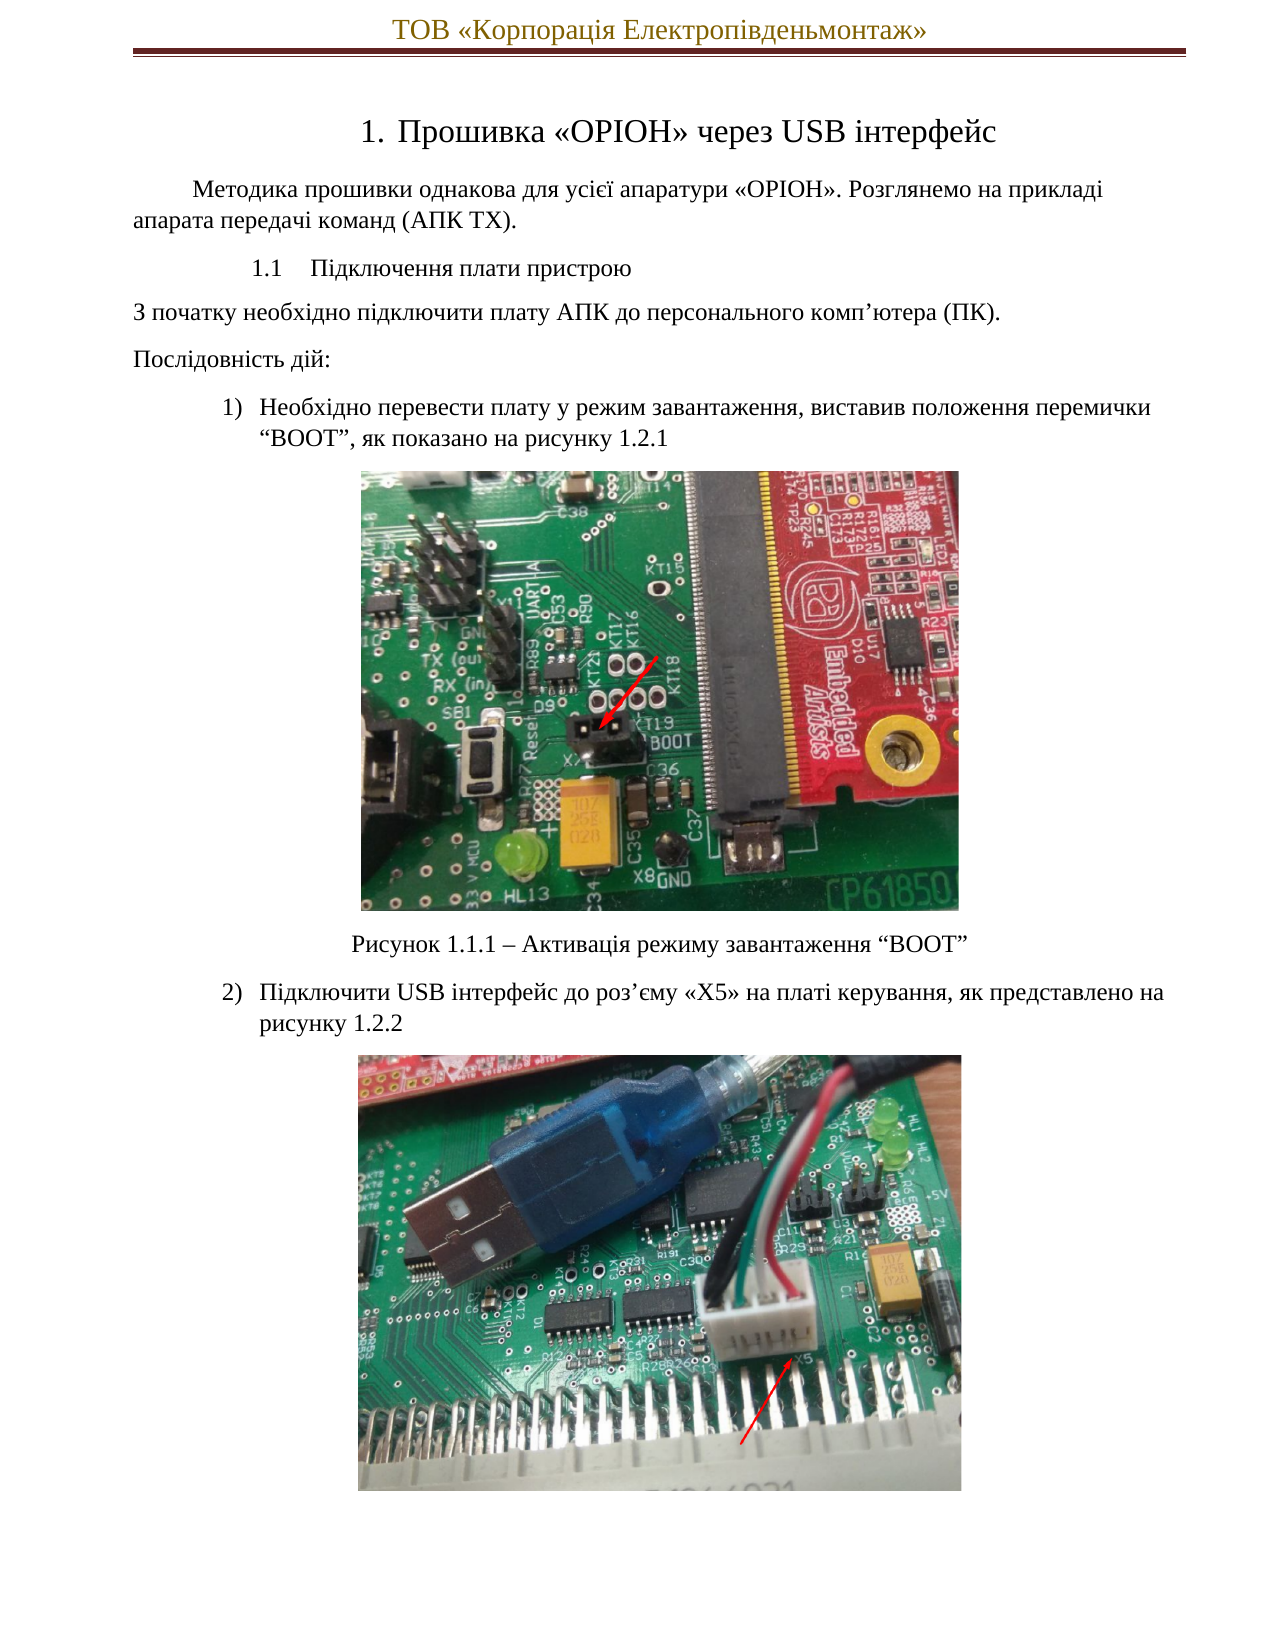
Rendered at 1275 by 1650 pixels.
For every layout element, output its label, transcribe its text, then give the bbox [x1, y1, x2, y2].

text Рисунок 1.1.1 – Активація режиму завантаження “BOOT” [133, 929, 1186, 958]
subtitle Прошивка «ОРІОН» через USB інтерфейс [170, 111, 1186, 149]
text Методика прошивки однакова для усієї апаратури «ОРІОН». Розглянемо на прикладі апарата передачі команд (АПК ТХ). [133, 174, 1186, 234]
picture [358, 1055, 962, 1491]
text З початку необхідно підключити плату АПК до персонального комп’ютера (ПК). [133, 297, 1186, 326]
list Необхідно перевести плату у режим завантаження, виставив положення перемички “BOOT”, як показано на рисунку 1.2.1 [222, 392, 1186, 452]
text Послідовність дій: [133, 344, 1186, 373]
picture [361, 471, 959, 911]
subtitle Підключення плати пристрою [251, 253, 1186, 282]
list Підключити USB інтерфейс до роз’єму «Х5» на платі керування, як представлено на рисунку 1.2.2 [222, 977, 1186, 1037]
